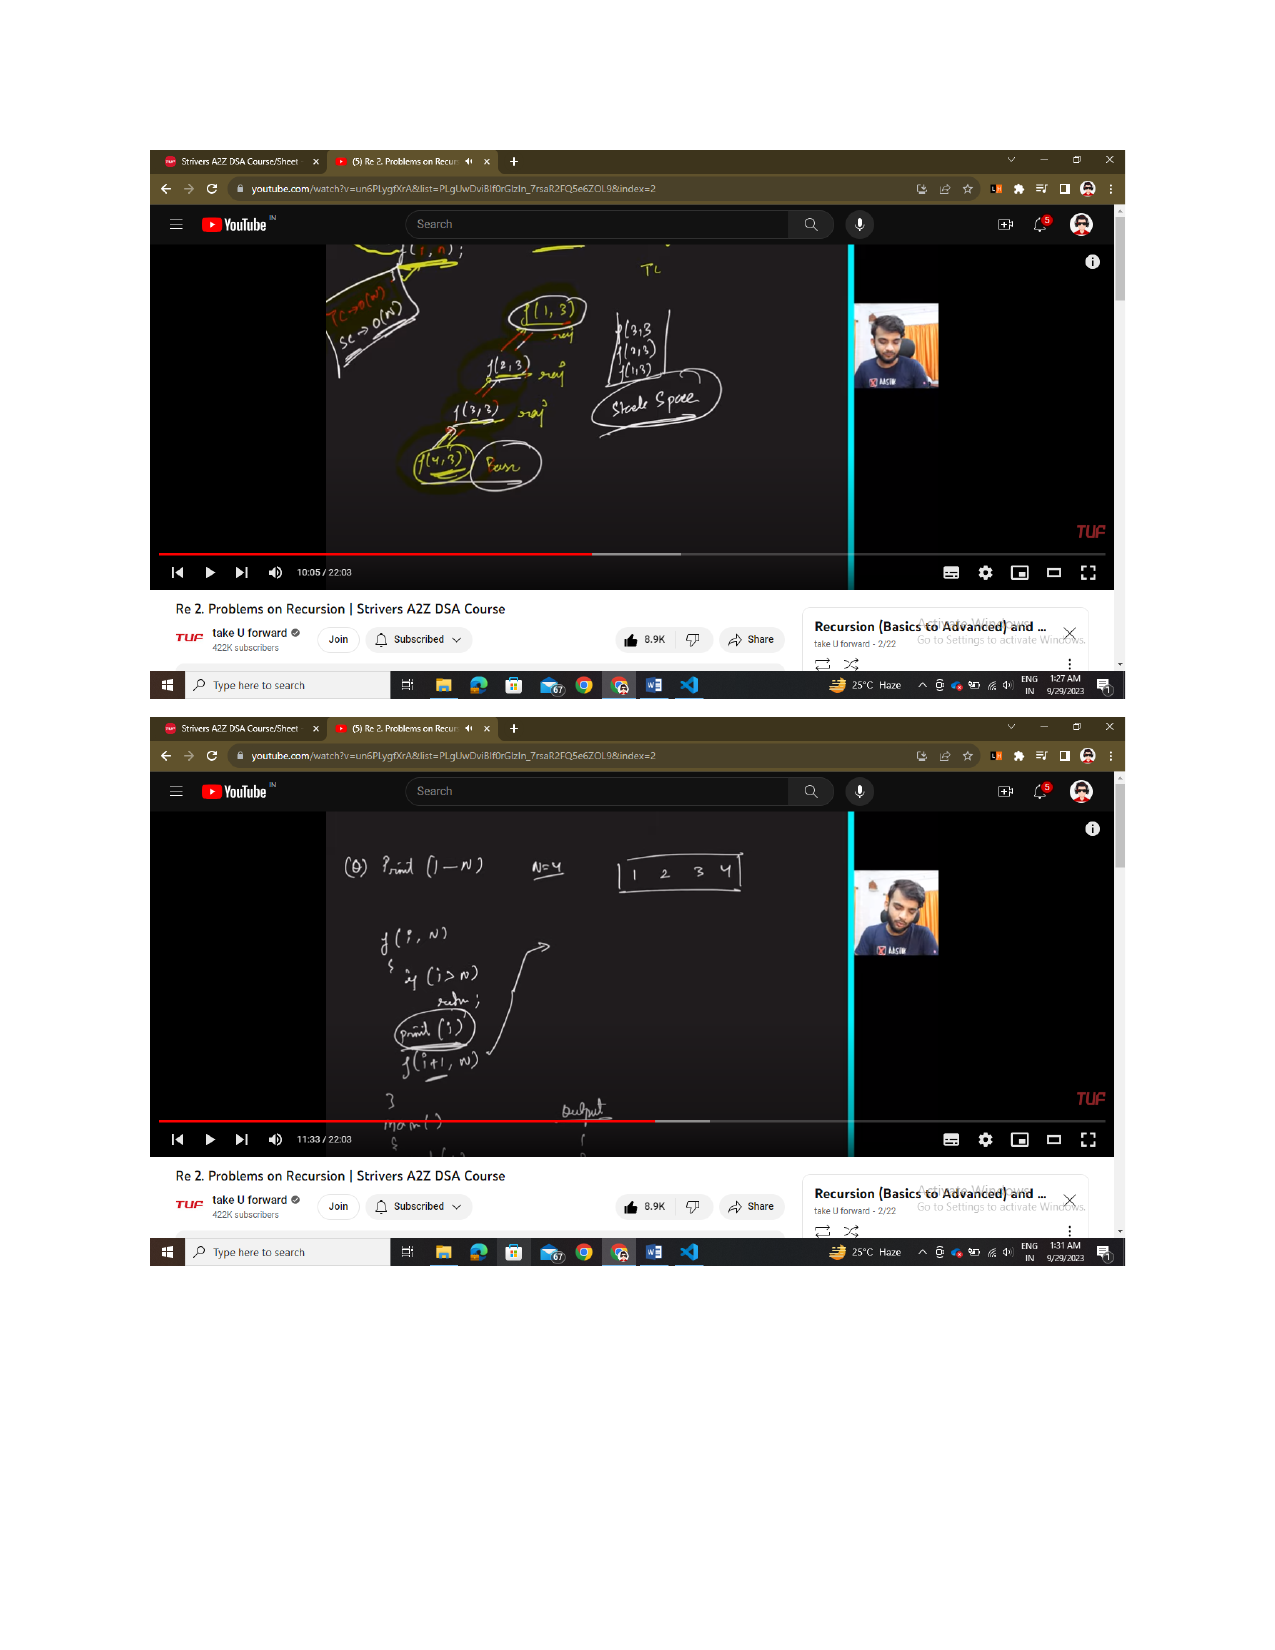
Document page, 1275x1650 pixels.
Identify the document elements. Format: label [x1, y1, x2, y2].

picture [150, 717, 1125, 1266]
picture [150, 150, 1125, 699]
